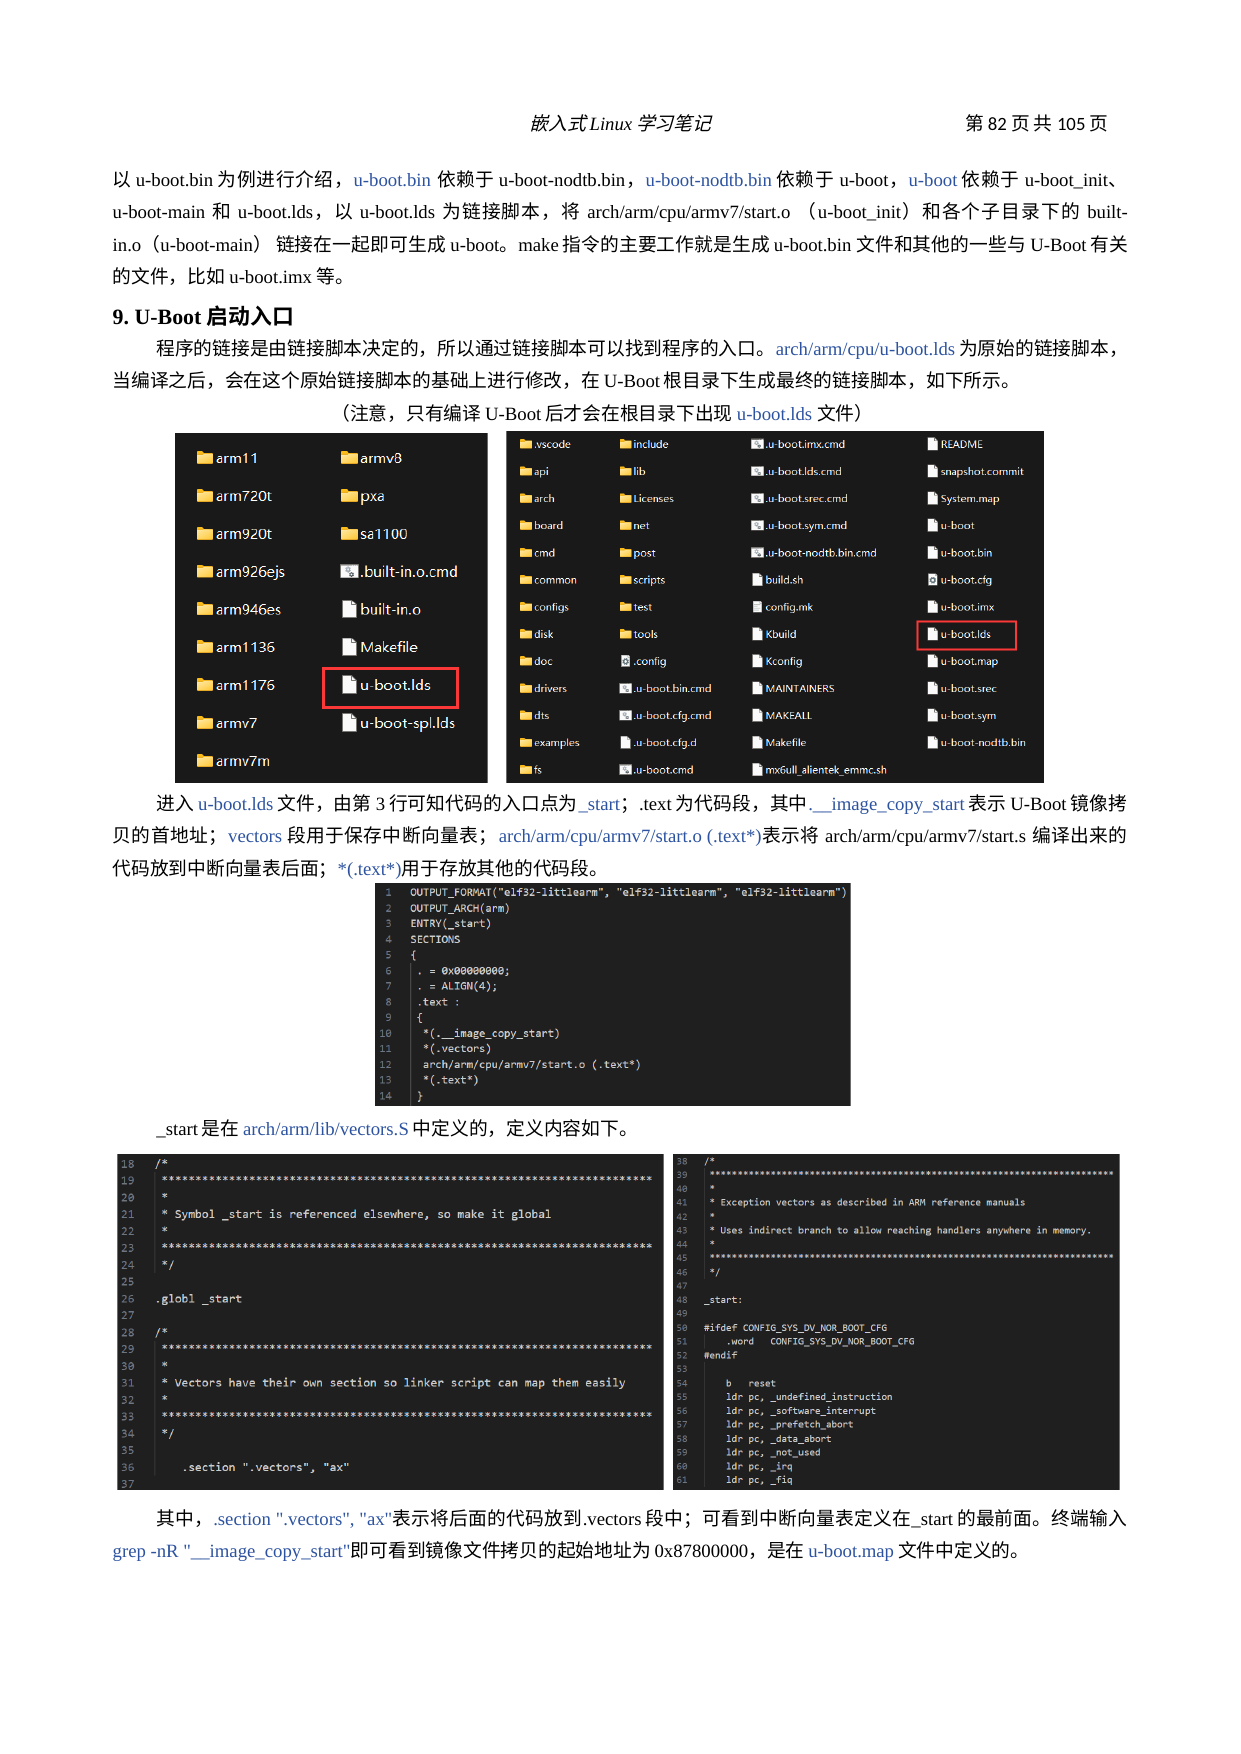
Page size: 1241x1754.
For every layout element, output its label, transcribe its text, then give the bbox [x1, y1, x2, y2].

text 进入u-boot.lds文件，由第3行可知代码的入口点为_start；.text为代码段，其中.__image_copy_start表示U-Boot镜像拷贝的首地址；vectors 段用于保存中断向量表；arch/arm/cpu/armv7/start.o (.text*)表示将 arch/arm/cpu/armv7/start.s 编译出来的代码放到中断向量表后面；*(.text*)用于存放其他的代码段。 [112, 786, 1128, 883]
text 程序的链接是由链接脚本决定的，所以通过链接脚本可以找到程序的入口。arch/arm/cpu/u-boot.lds为原始的链接脚本，当编译之后，会在这个原始链接脚本的基础上进行修改，在U-Boot根目录下生成最终的链接脚本，如下所示。 [112, 331, 1128, 396]
picture [375, 883, 851, 1106]
picture [506, 431, 1044, 783]
list U-Boot 启动入口 [112, 298, 1128, 331]
picture [175, 433, 488, 783]
text 其中，.section ".vectors", "ax"表示将后面的代码放到.vectors段中；可看到中断向量表定义在_start的最前面。终端输入grep -nR "__image_copy_start"即可看到镜像文件拷贝的起始地址为0x87800000，是在u-boot.map文件中定义的。 [112, 1501, 1128, 1566]
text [112, 162, 1128, 292]
text （注意，只有编译U-Boot后才会在根目录下出现 u-boot.lds 文件） [287, 396, 1128, 428]
picture [117, 1154, 664, 1490]
text _start是在arch/arm/lib/vectors.S中定义的，定义内容如下。 [112, 1111, 1128, 1143]
picture [673, 1154, 1120, 1490]
